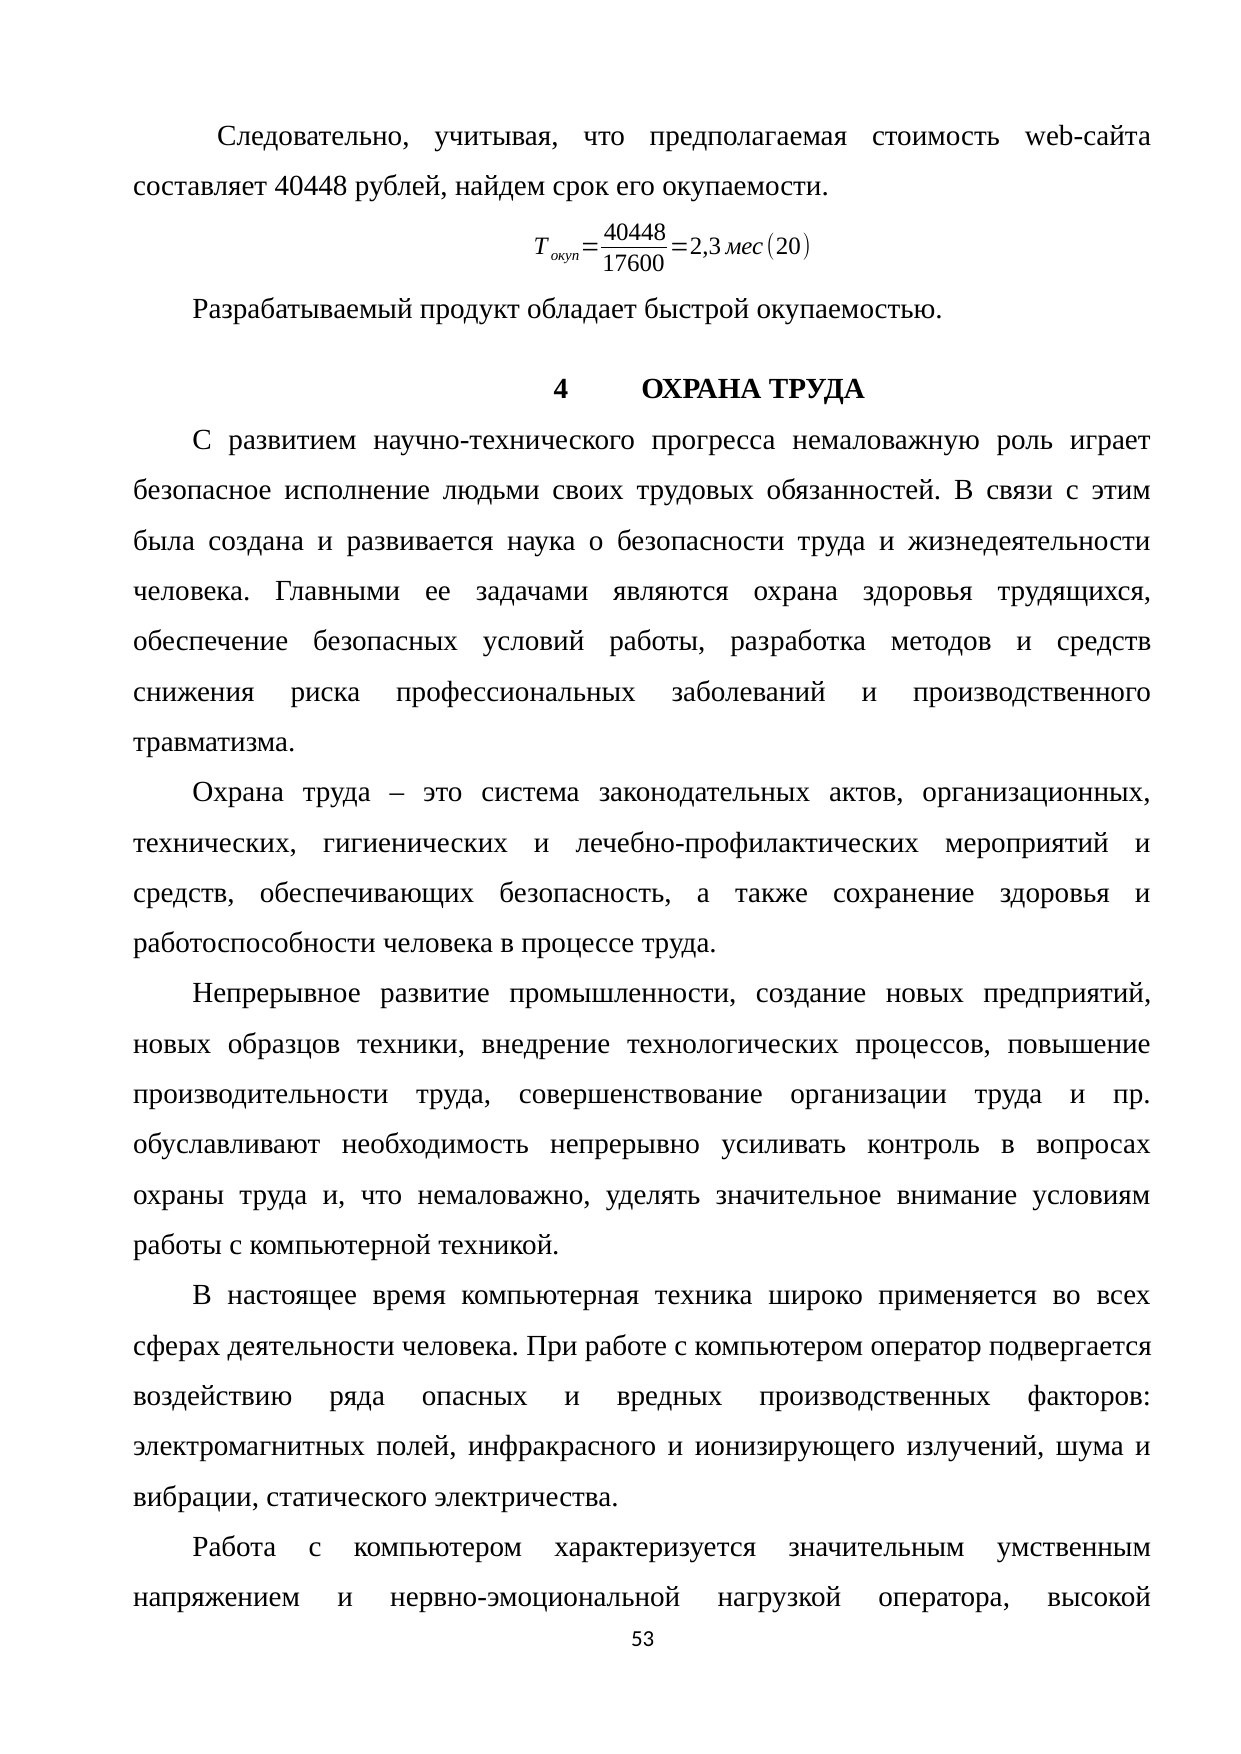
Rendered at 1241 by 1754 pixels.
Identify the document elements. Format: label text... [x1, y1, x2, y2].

subtitle ОХРАНА ТРУДА [207, 371, 1152, 405]
text Следовательно, учитывая, что предполагаемая стоимость web-сайта составляет 40448 рублей, найдем срок его окупаемости. [133, 118, 1152, 202]
text С развитием научно-технического прогресса немаловажную роль играет безопасное исполнение людьми своих трудовых обязанностей. В связи с этим была создана и развивается наука о безопасности труда и жизнедеятельности человека. Главными ее задачами являются охрана здоровья трудящихся, обеспечение безопасных условий работы, разработка методов и средств снижения риска профессиональных заболеваний и производственного травматизма. [133, 422, 1152, 758]
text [133, 1529, 1152, 1613]
text Охрана труда – это система законодательных актов, организационных, технических, гигиенических и лечебно-профилактических мероприятий и средств, обеспечивающих безопасность, а также сохранение здоровья и работоспособности человека в процессе труда. [133, 774, 1152, 959]
text В настоящее время компьютерная техника широко применяется во всех сферах деятельности человека. При работе с компьютером оператор подвергается воздействию ряда опасных и вредных производственных факторов: электромагнитных полей, инфракрасного и ионизирующего излучений, шума и вибрации, статического электричества. [133, 1277, 1152, 1512]
text Непрерывное развитие промышленности, создание новых предприятий, новых образцов техники, внедрение технологических процессов, повышение производительности труда, совершенствование организации труда и пр. обуславливают необходимость непрерывно усиливать контроль в вопросах охраны труда и, что немаловажно, уделять значительное внимание условиям работы с компьютерной техникой. [133, 976, 1152, 1261]
text Разрабатываемый продукт обладает быстрой окупаемостью. [133, 292, 1152, 325]
